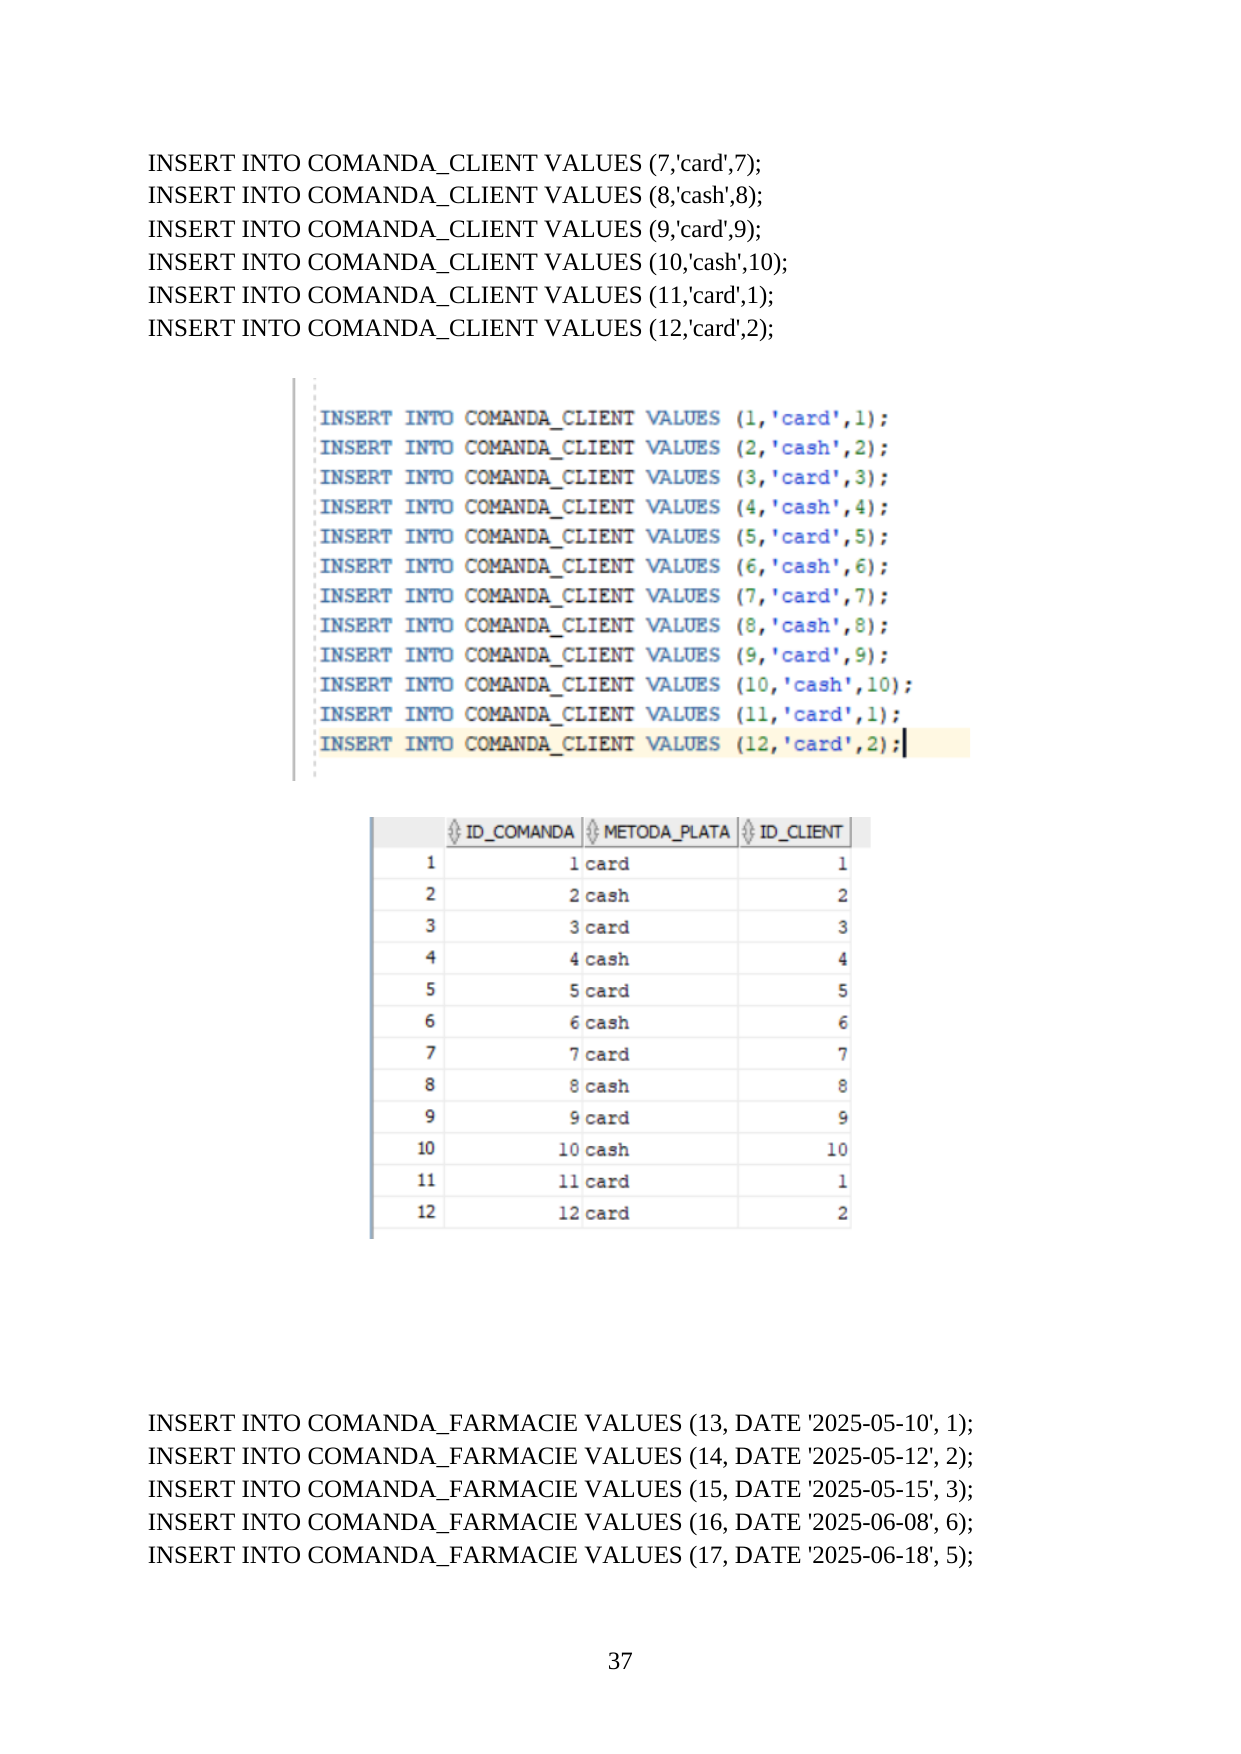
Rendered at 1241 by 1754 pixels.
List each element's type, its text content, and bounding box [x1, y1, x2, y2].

text INSERT INTO COMANDA_CLIENT VALUES (7,'card',7); [148, 148, 1093, 176]
text INSERT INTO COMANDA_CLIENT VALUES (10,'cash',10); [148, 247, 1093, 275]
text INSERT INTO COMANDA_CLIENT VALUES (8,'cash',8); [148, 181, 1093, 209]
text INSERT INTO COMANDA_FARMACIE VALUES (17, DATE '2025-06-18', 5); [148, 1540, 1093, 1569]
text INSERT INTO COMANDA_CLIENT VALUES (11,'card',1); [148, 280, 1093, 308]
text INSERT INTO COMANDA_FARMACIE VALUES (13, DATE '2025-05-10', 1); [148, 1408, 1093, 1437]
text INSERT INTO COMANDA_FARMACIE VALUES (15, DATE '2025-05-15', 3); [148, 1474, 1093, 1503]
picture [269, 378, 971, 781]
picture [369, 817, 871, 1239]
text INSERT INTO COMANDA_FARMACIE VALUES (14, DATE '2025-05-12', 2); [148, 1441, 1093, 1470]
text INSERT INTO COMANDA_CLIENT VALUES (12,'card',2); [148, 313, 1093, 341]
text INSERT INTO COMANDA_FARMACIE VALUES (16, DATE '2025-06-08', 6); [148, 1507, 1093, 1536]
text INSERT INTO COMANDA_CLIENT VALUES (9,'card',9); [148, 214, 1093, 242]
